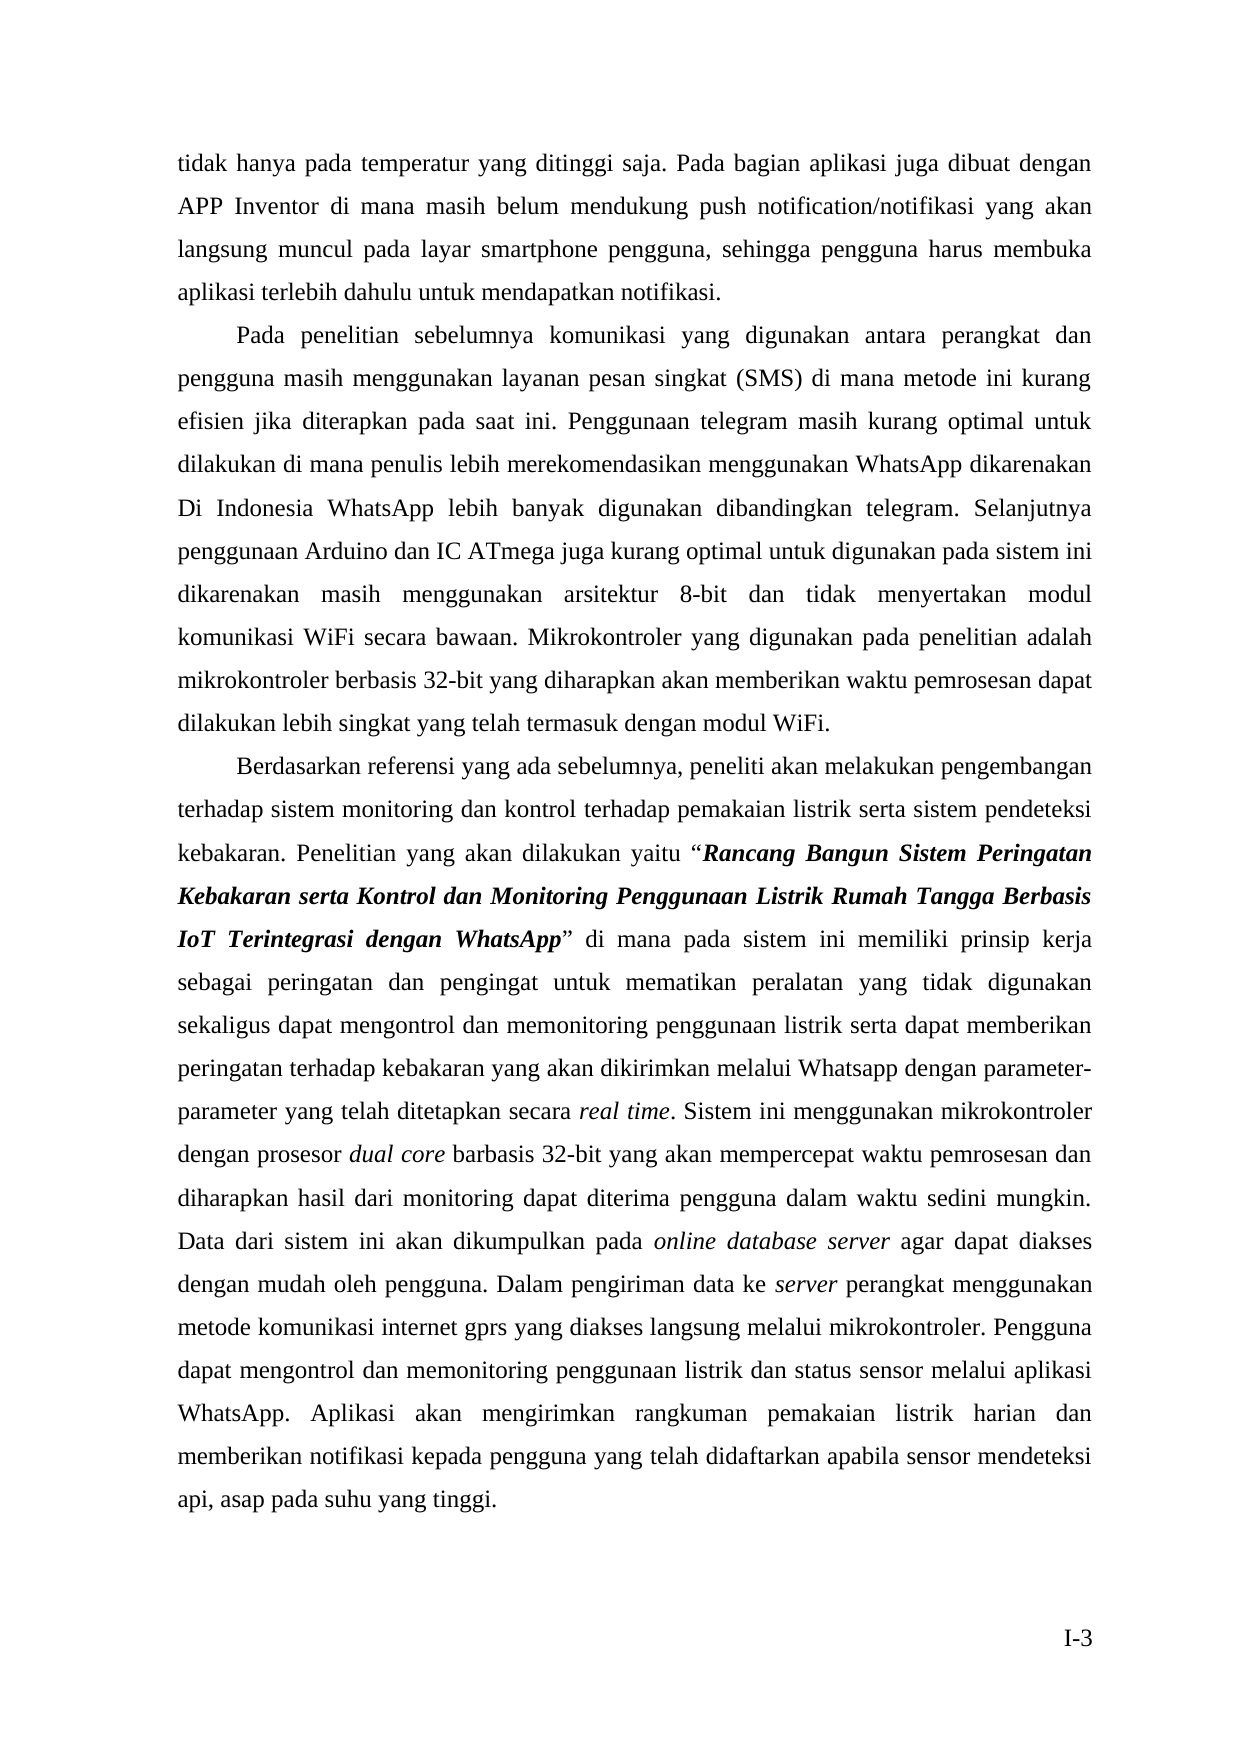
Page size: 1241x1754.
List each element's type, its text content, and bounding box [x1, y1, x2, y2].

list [177, 148, 1092, 306]
list Berdasarkan referensi yang ada sebelumnya, peneliti akan melakukan pengembangan terhadap sistem monitoring dan kontrol terhadap pemakaian listrik serta sistem pendeteksi kebakaran. Penelitian yang akan dilakukan yaitu “Rancang Bangun Sistem Peringatan Kebakaran serta Kontrol dan Monitoring Penggunaan Listrik Rumah Tangga Berbasis IoT Terintegrasi dengan WhatsApp” di mana pada sistem ini memiliki prinsip kerja sebagai peringatan dan pengingat untuk mematikan peralatan yang tidak digunakan sekaligus dapat mengontrol dan memonitoring penggunaan listrik serta dapat memberikan peringatan terhadap kebakaran yang akan dikirimkan melalui Whatsapp dengan parameter-parameter yang telah ditetapkan secara real time. Sistem ini menggunakan mikrokontroler dengan prosesor dual core barbasis 32-bit yang akan mempercepat waktu pemrosesan dan diharapkan hasil dari monitoring dapat diterima pengguna dalam waktu sedini mungkin. Data dari sistem ini akan dikumpulkan pada online database server agar dapat diakses dengan mudah oleh pengguna. Dalam pengiriman data ke server perangkat menggunakan metode komunikasi internet gprs yang diakses langsung melalui mikrokontroler. Pengguna dapat mengontrol dan memonitoring penggunaan listrik dan status sensor melalui aplikasi WhatsApp. Aplikasi akan mengirimkan rangkuman pemakaian listrik harian dan memberikan notifikasi kepada pengguna yang telah didaftarkan apabila sensor mendeteksi api, asap pada suhu yang tinggi. [177, 751, 1092, 1513]
list Pada penelitian sebelumnya komunikasi yang digunakan antara perangkat dan pengguna masih menggunakan layanan pesan singkat (SMS) di mana metode ini kurang efisien jika diterapkan pada saat ini. Penggunaan telegram masih kurang optimal untuk dilakukan di mana penulis lebih merekomendasikan menggunakan WhatsApp dikarenakan Di Indonesia WhatsApp lebih banyak digunakan dibandingkan telegram. Selanjutnya penggunaan Arduino dan IC ATmega juga kurang optimal untuk digunakan pada sistem ini dikarenakan masih menggunakan arsitektur 8-bit dan tidak menyertakan modul komunikasi WiFi secara bawaan. Mikrokontroler yang digunakan pada penelitian adalah mikrokontroler berbasis 32-bit yang diharapkan akan memberikan waktu pemrosesan dapat dilakukan lebih singkat yang telah termasuk dengan modul WiFi. [177, 320, 1092, 737]
